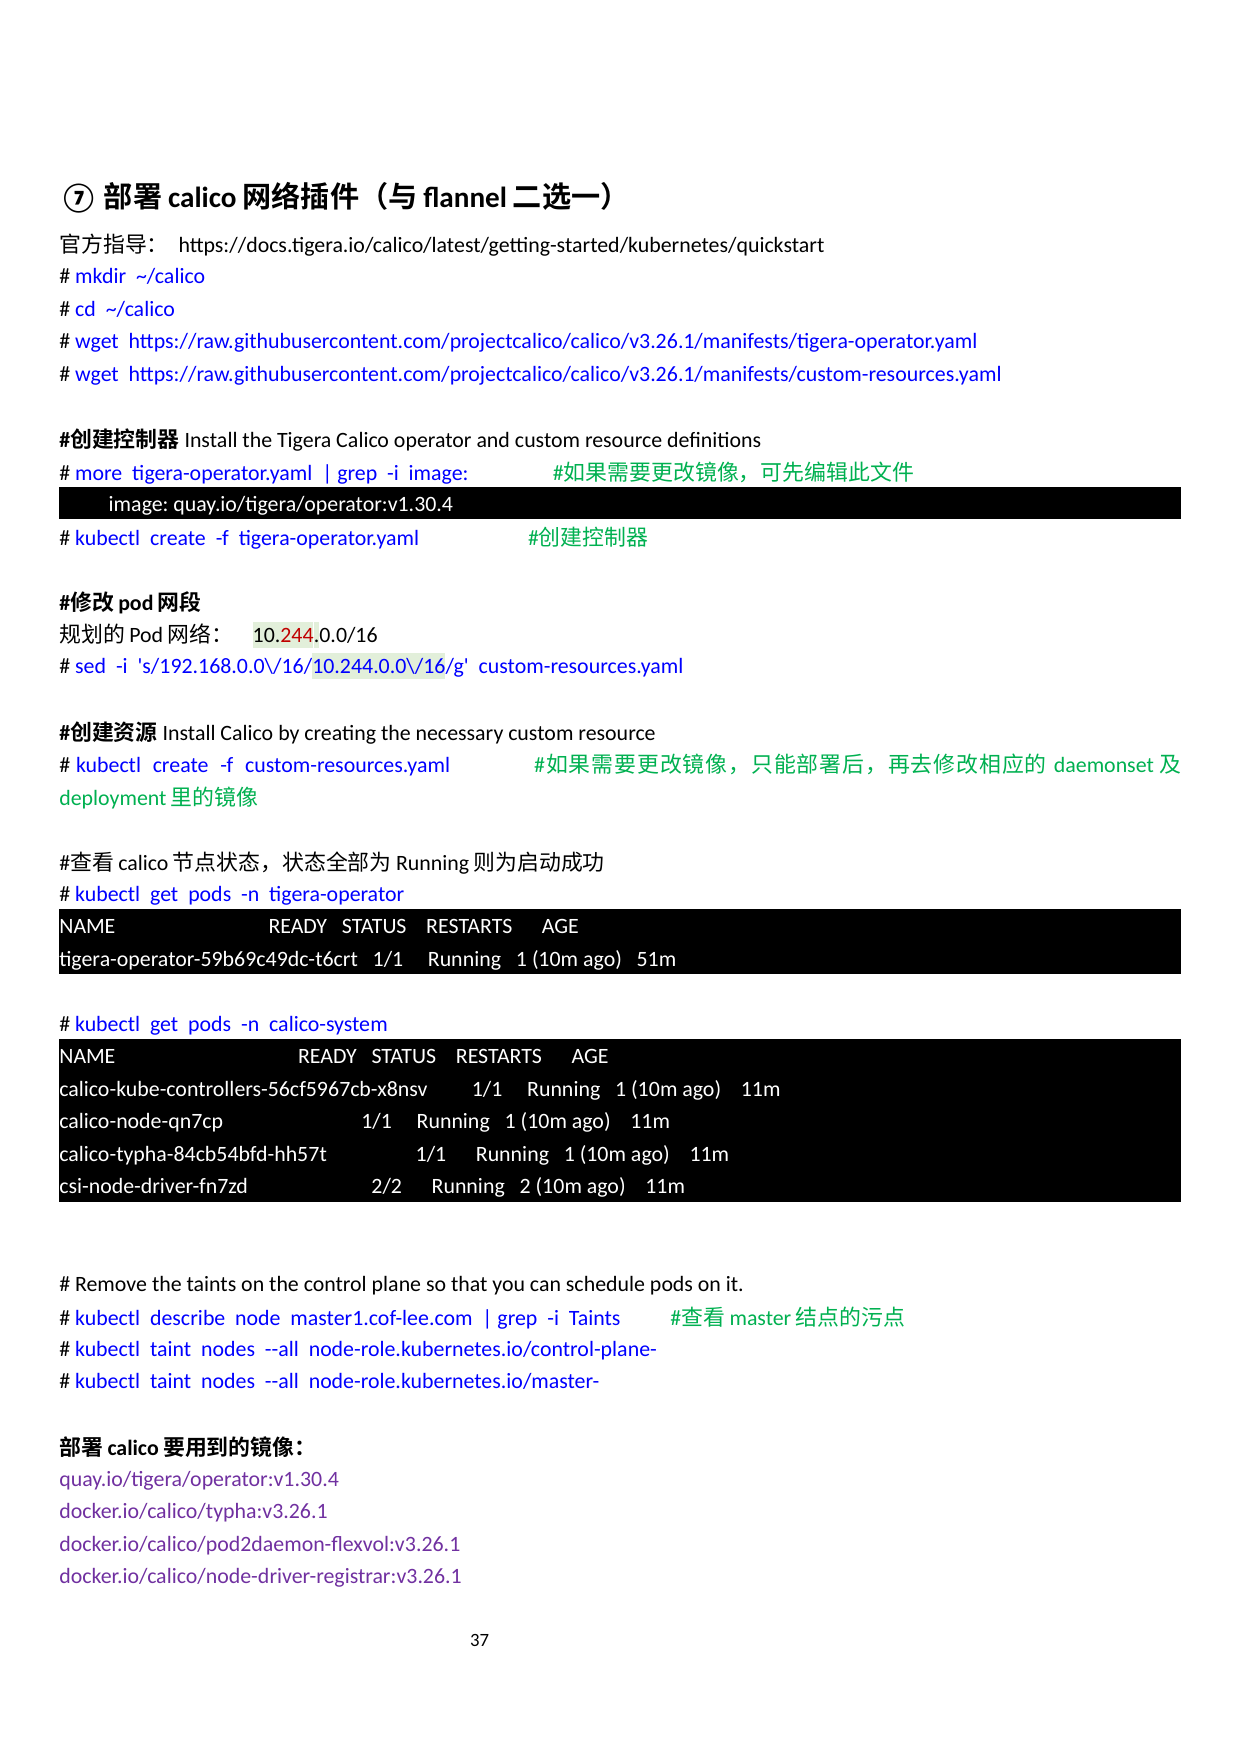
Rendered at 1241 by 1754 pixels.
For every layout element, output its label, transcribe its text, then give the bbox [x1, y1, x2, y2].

text # wget https://raw.githubusercontent.com/projectcalico/calico/v3.26.1/manifests/custom-resources.yaml [59, 357, 1181, 389]
text # kubectl taint nodes --all node-role.kubernetes.io/master- [59, 1364, 1181, 1397]
text # cd ~/calico [59, 292, 1181, 324]
text image: quay.io/tigera/operator:v1.30.4 [59, 487, 1181, 519]
text NAME READY STATUS RESTARTS AGE [59, 1039, 1181, 1072]
text docker.io/calico/typha:v3.26.1 [59, 1494, 1181, 1527]
text docker.io/calico/pod2daemon-flexvol:v3.26.1 [59, 1527, 1181, 1559]
text # kubectl taint nodes --all node-role.kubernetes.io/control-plane- [59, 1332, 1181, 1364]
text #创建资源 Install Calico by creating the necessary custom resource [59, 714, 1181, 747]
text 部署calico要用到的镜像： [59, 1429, 1181, 1462]
text csi-node-driver-fn7zd 2/2 Running 2 (10m ago) 11m [59, 1169, 1181, 1202]
text calico-kube-controllers-56cf5967cb-x8nsv 1/1 Running 1 (10m ago) 11m [59, 1072, 1181, 1104]
text # kubectl describe node master1.cof-lee.com | grep -i Taints #查看master结点的污点 [59, 1299, 1181, 1332]
text # more tigera-operator.yaml | grep -i image: #如果需要更改镜像，可先编辑此文件 [59, 454, 1181, 487]
text tigera-operator-59b69c49dc-t6crt 1/1 Running 1 (10m ago) 51m [59, 942, 1181, 974]
text docker.io/calico/node-driver-registrar:v3.26.1 [59, 1559, 1181, 1592]
text # mkdir ~/calico [59, 259, 1181, 292]
text #修改pod网段 [59, 584, 1181, 617]
text # sed -i 's/192.168.0.0\/16/10.244.0.0\/16/g' custom-resources.yaml [59, 649, 1181, 682]
text 规划的Pod网络： 10.244.0.0/16 [59, 617, 1181, 649]
text calico-node-qn7cp 1/1 Running 1 (10m ago) 11m [59, 1104, 1181, 1137]
text calico-typha-84cb54bfd-hh57t 1/1 Running 1 (10m ago) 11m [59, 1137, 1181, 1169]
text # kubectl get pods -n calico-system [59, 1007, 1181, 1039]
text NAME READY STATUS RESTARTS AGE [59, 909, 1181, 942]
text ⑦部署calico网络插件（与flannel二选一） [59, 162, 1181, 227]
text # kubectl get pods -n tigera-operator [59, 877, 1181, 909]
text quay.io/tigera/operator:v1.30.4 [59, 1462, 1181, 1494]
text # Remove the taints on the control plane so that you can schedule pods on it. [59, 1267, 1181, 1299]
text # wget https://raw.githubusercontent.com/projectcalico/calico/v3.26.1/manifests/tigera-operator.yaml [59, 324, 1181, 357]
text #查看calico节点状态，状态全部为Running则为启动成功 [59, 844, 1181, 877]
text #创建控制器 Install the Tigera Calico operator and custom resource definitions [59, 422, 1181, 454]
text # kubectl create -f tigera-operator.yaml #创建控制器 [59, 519, 1181, 552]
text 官方指导： https://docs.tigera.io/calico/latest/getting-started/kubernetes/quickstart [59, 227, 1181, 259]
text # kubectl create -f custom-resources.yaml #如果需要更改镜像，只能部署后，再去修改相应的daemonset及deployment里的镜像 [59, 747, 1181, 812]
